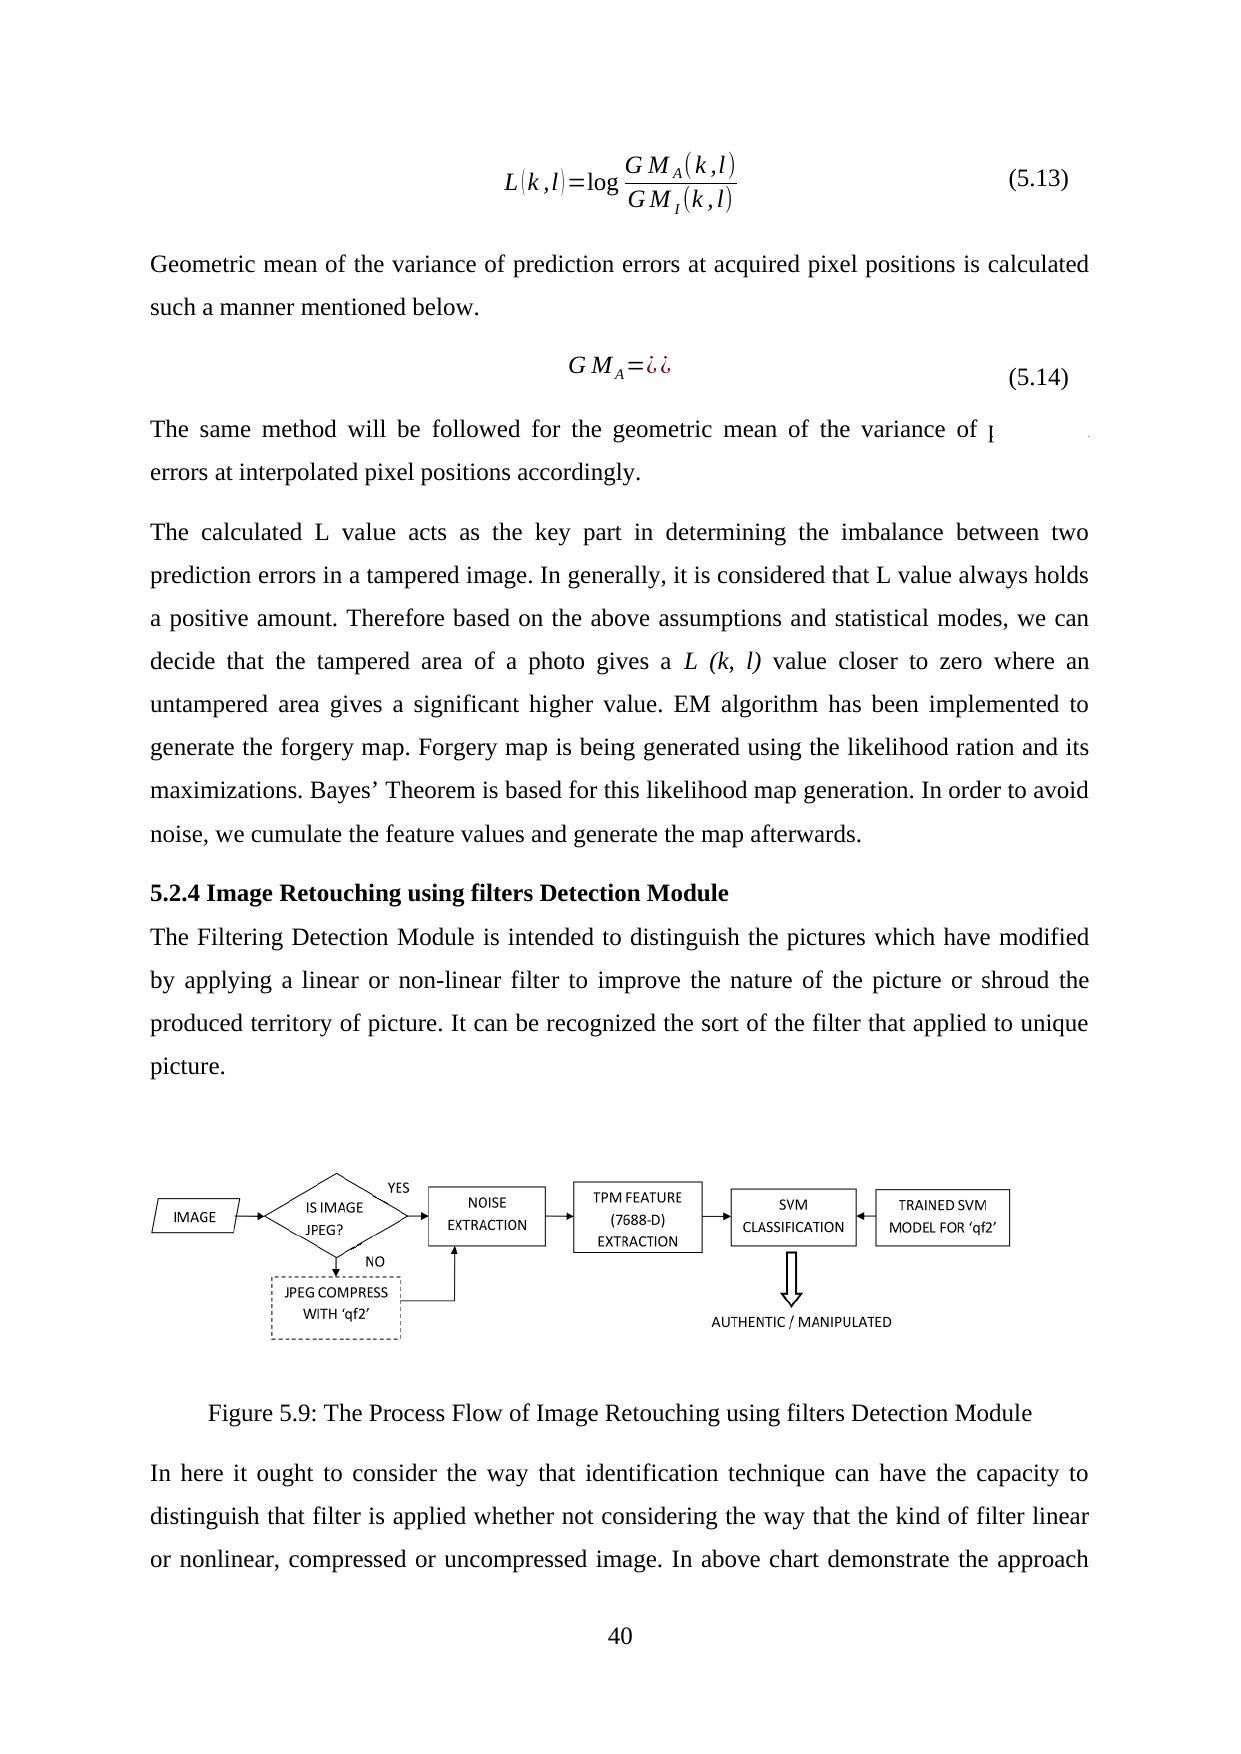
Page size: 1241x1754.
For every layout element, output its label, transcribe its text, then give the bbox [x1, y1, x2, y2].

subtitle 5.2.4 Image Retouching using filters Detection Module [150, 878, 1090, 907]
text The calculated L value acts as the key part in determining the imbalance between two prediction errors in a tampered image. In generally, it is considered that L value always holds a positive amount. Therefore based on the above assumptions and statistical modes, we can decide that the tampered area of a photo gives a L (k, l) value closer to zero where an untampered area gives a significant higher value. EM algorithm has been implemented to generate the forgery map. Forgery map is being generated using the likelihood ration and its maximizations. Bayes’ Theorem is based for this likelihood map generation. In order to avoid noise, we cumulate the feature values and generate the map afterwards. [150, 517, 1090, 847]
text The Filtering Detection Module is intended to distinguish the pictures which have modified by applying a linear or non-linear filter to improve the nature of the picture or shroud the produced territory of picture. It can be recognized the sort of the filter that applied to unique picture. [150, 922, 1090, 1080]
picture [150, 1170, 1013, 1368]
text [150, 1458, 1090, 1573]
text Geometric mean of the variance of prediction errors at acquired pixel positions is calculated such a manner mentioned below. [150, 249, 1090, 321]
text Figure 5.9: The Process Flow of Image Retouching using filters Detection Module [150, 1398, 1090, 1427]
text The same method will be followed for the geometric mean of the variance of prediction errors at interpolated pixel positions accordingly. [150, 414, 1090, 486]
